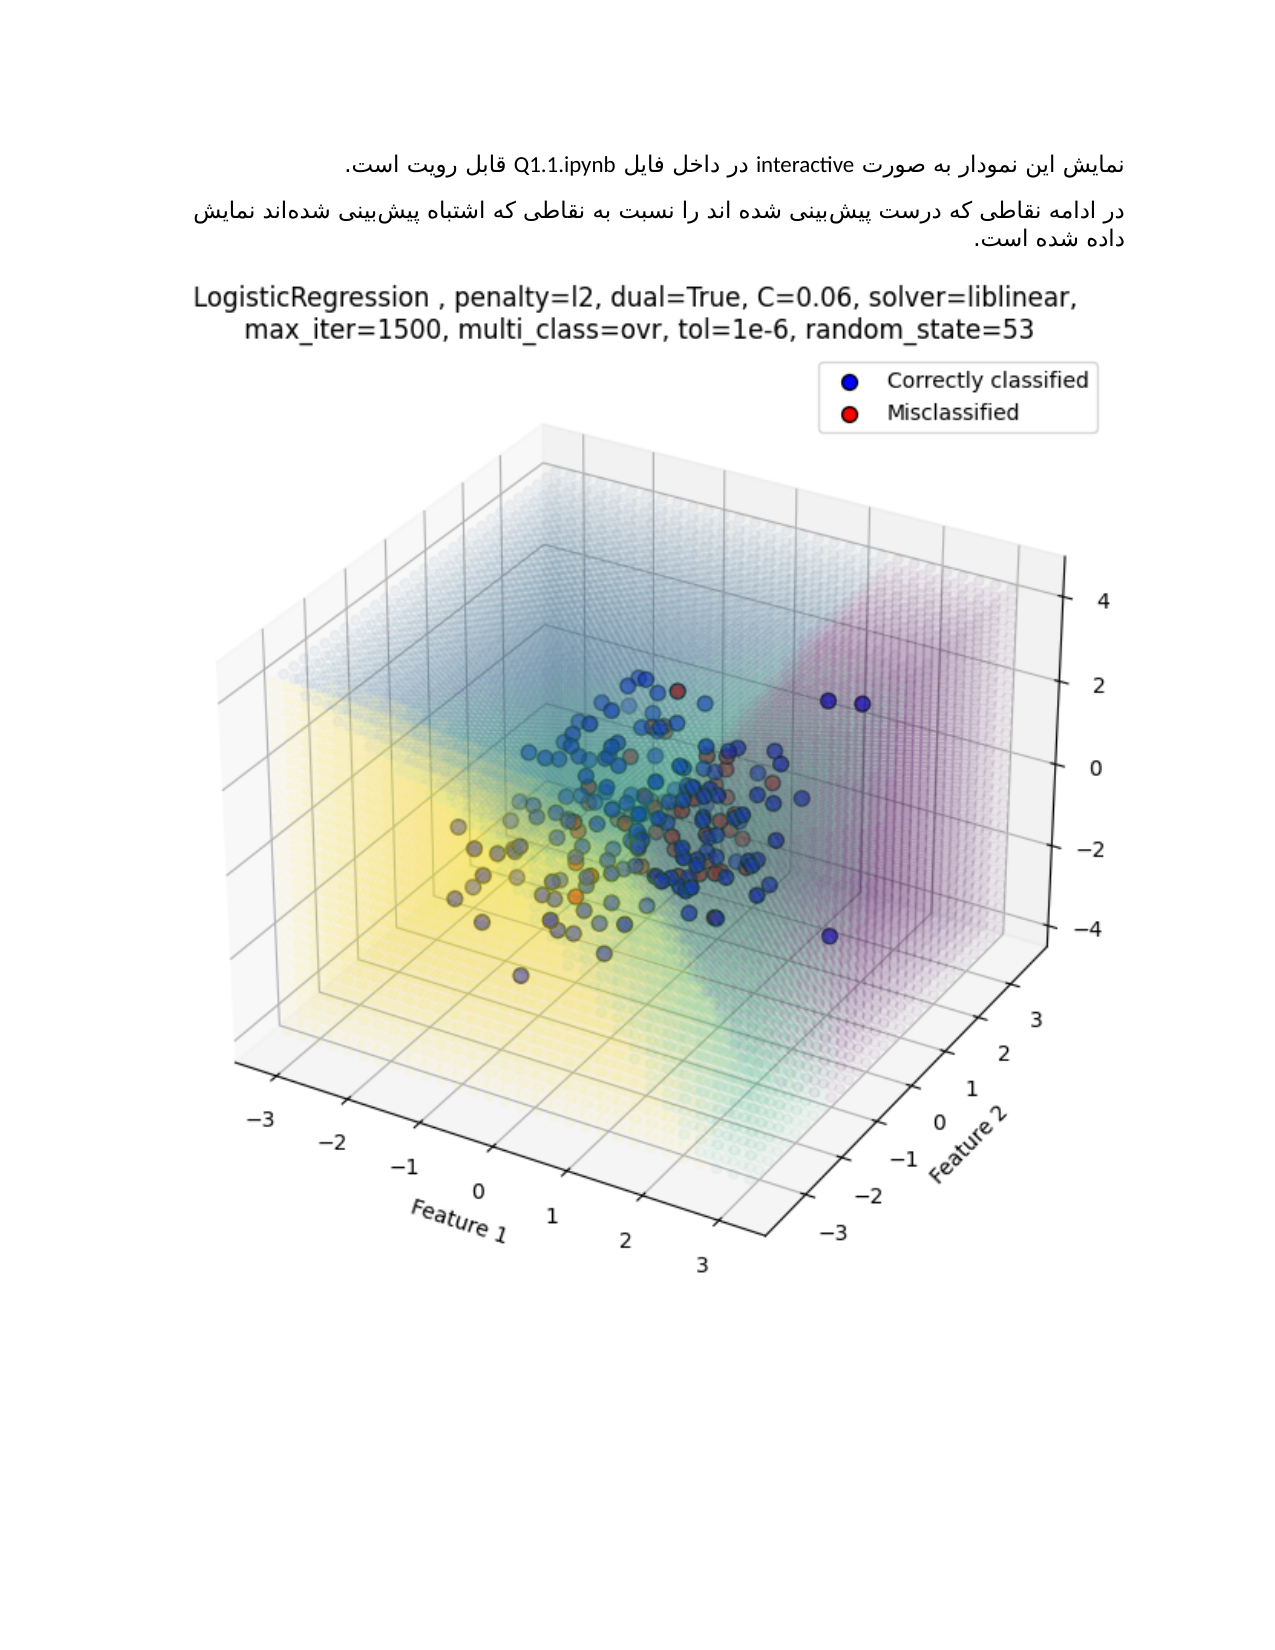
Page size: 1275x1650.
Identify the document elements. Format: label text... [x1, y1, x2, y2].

text نمایش این نمودار به صورت interactive در داخل فایل Q1.1.ipynb قابل رویت است. [150, 150, 1125, 178]
picture [150, 271, 1125, 1311]
text در ادامه نقاطی که درست پیش‌بینی شده اند را نسبت به نقاطی که اشتباه پیش‌بینی شده‌اند نمایش داده شده است. [150, 197, 1125, 252]
